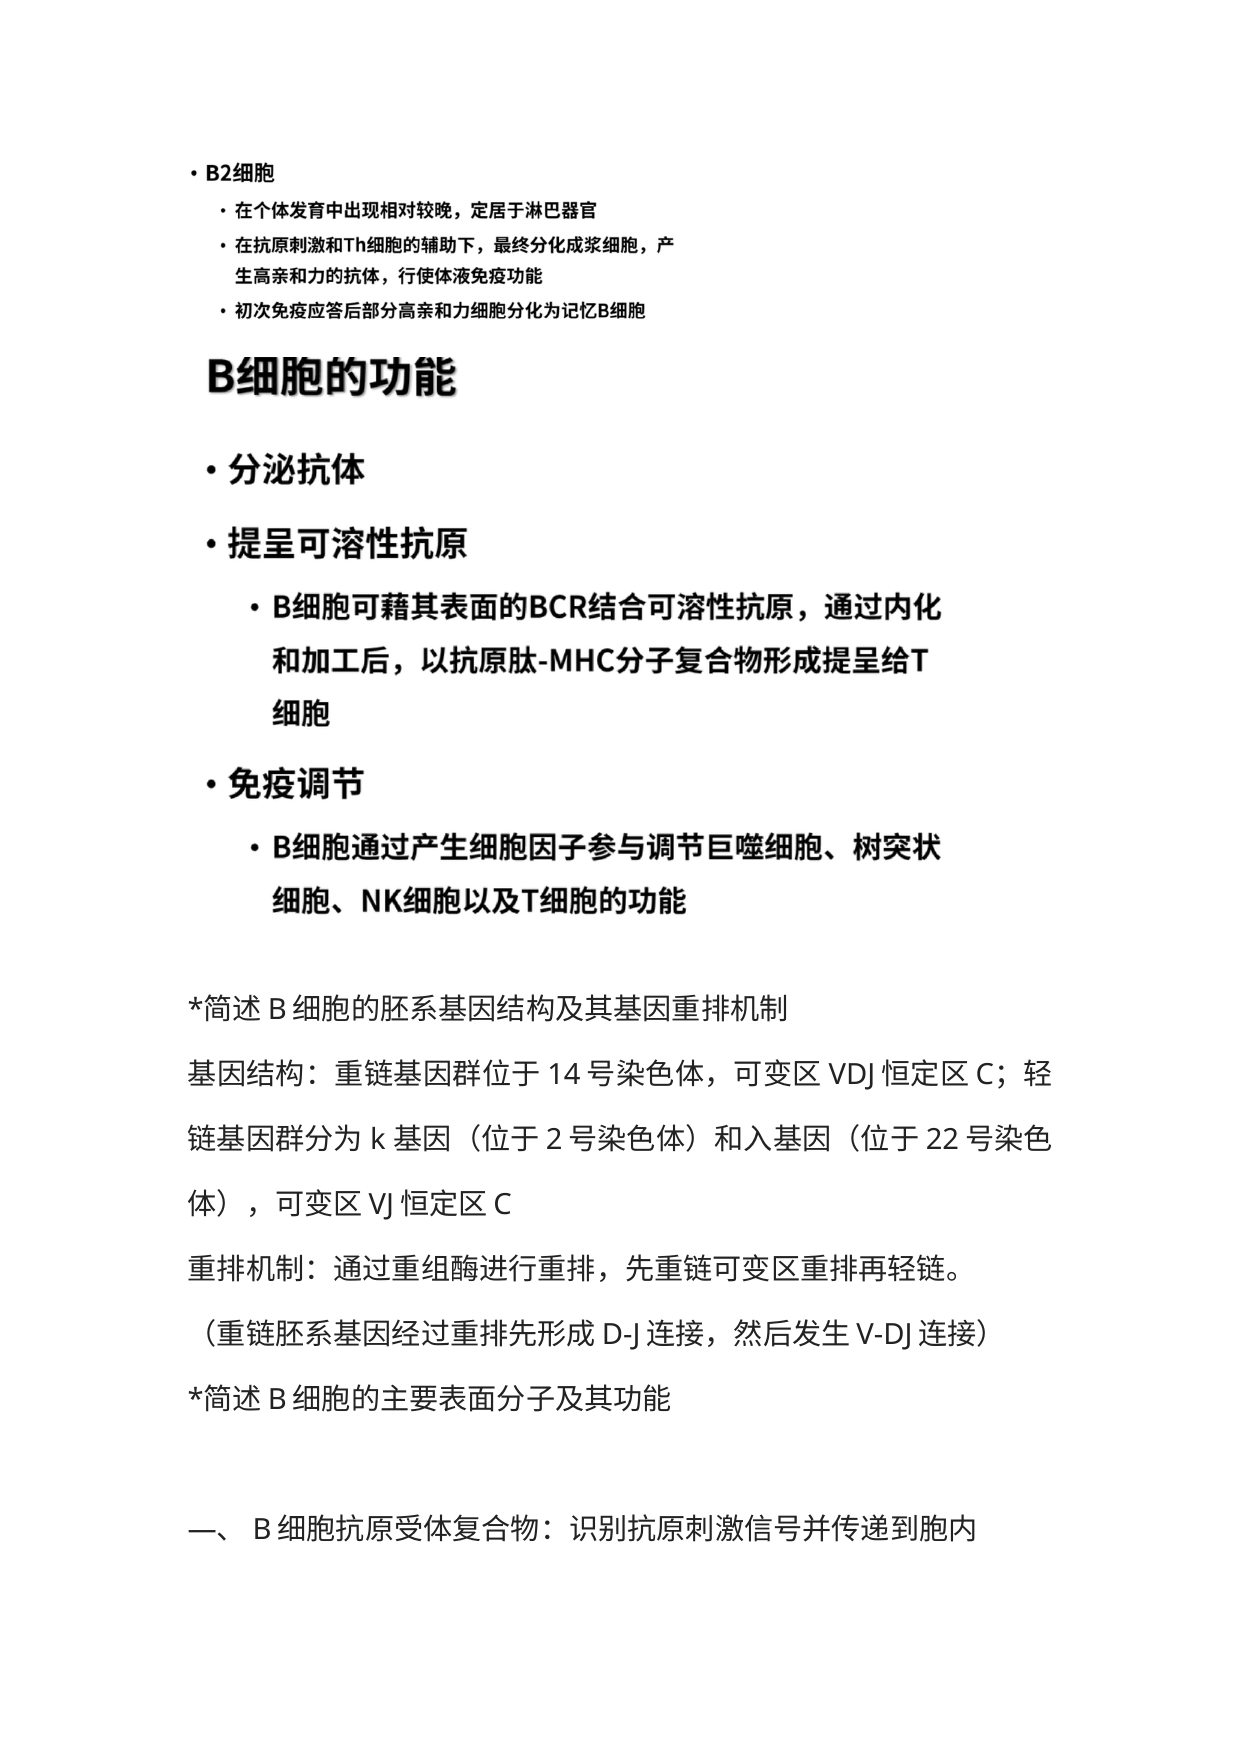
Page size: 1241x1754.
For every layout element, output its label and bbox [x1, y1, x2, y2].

text [187, 974, 1053, 1559]
picture [187, 357, 963, 929]
picture [187, 162, 676, 327]
